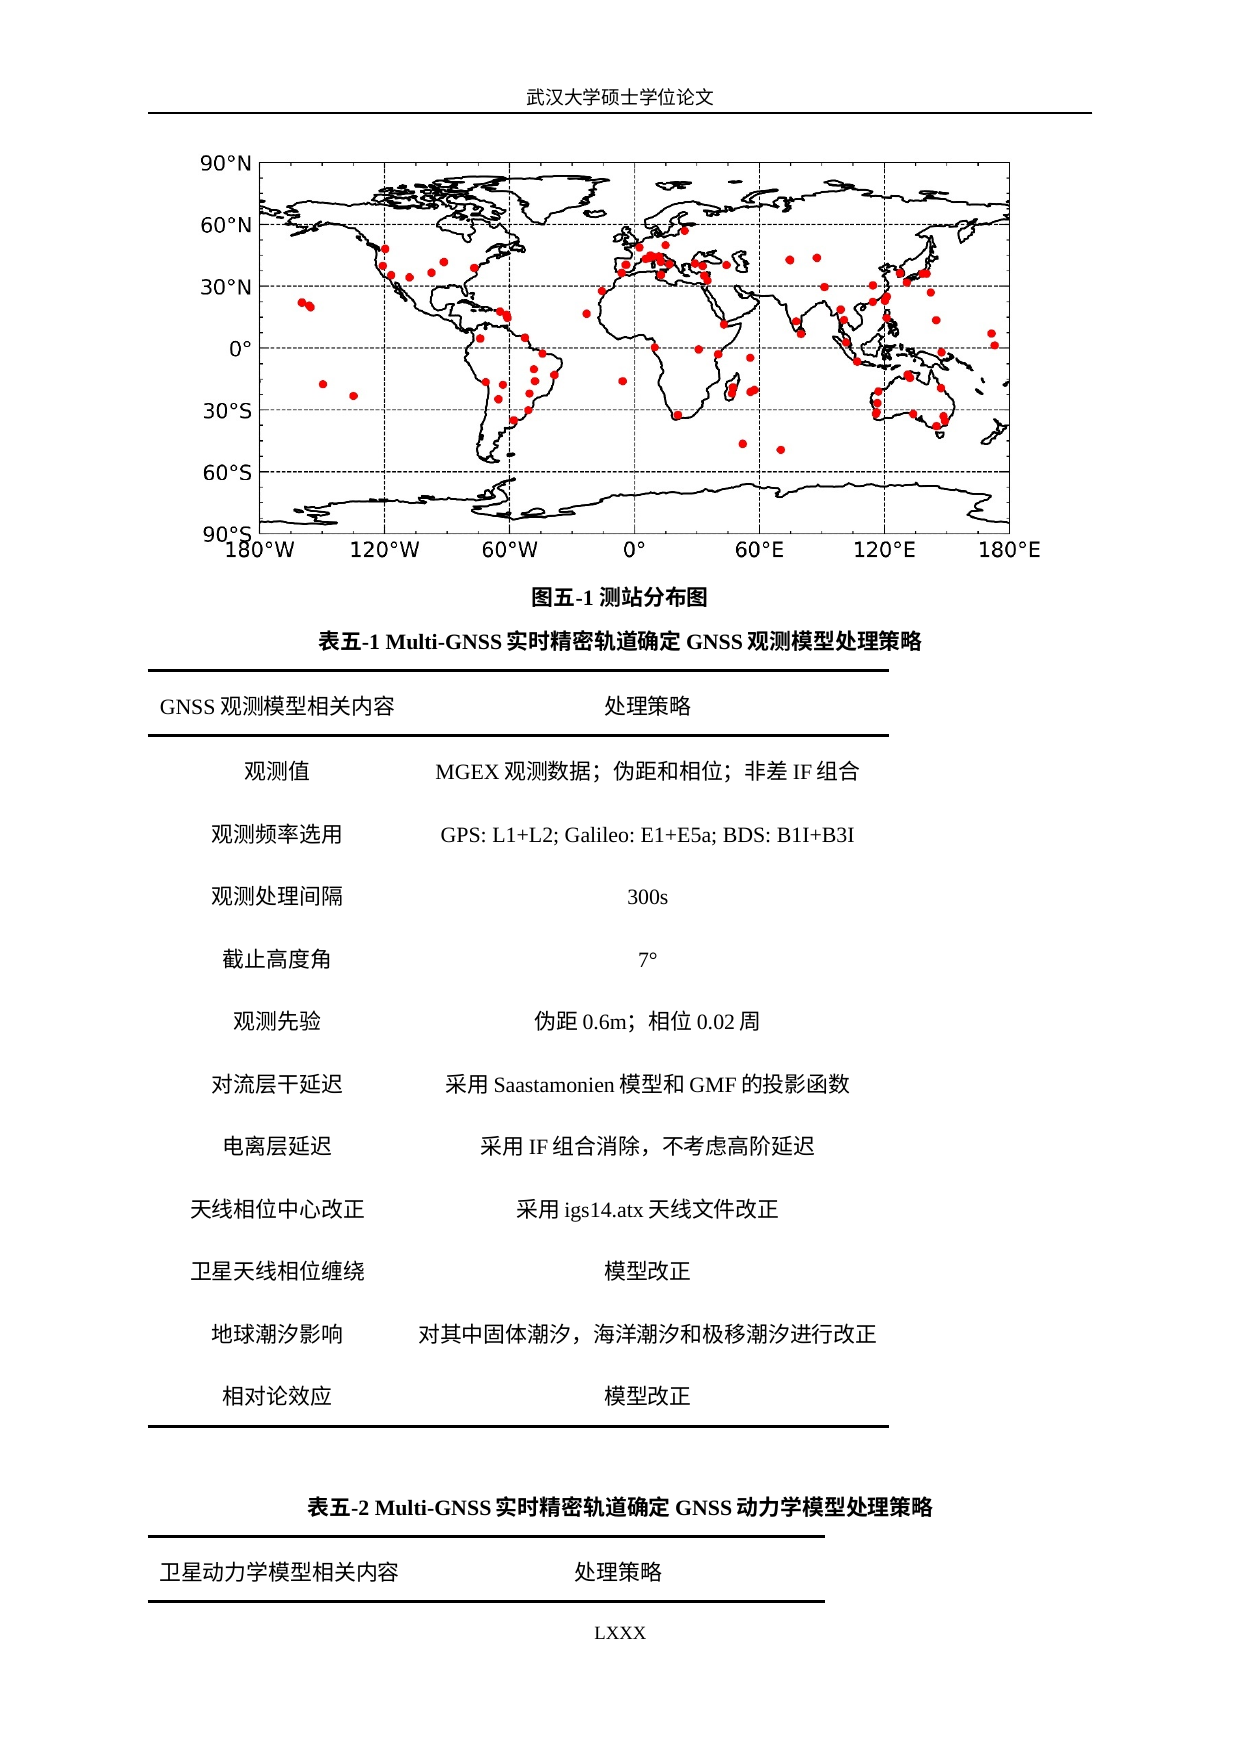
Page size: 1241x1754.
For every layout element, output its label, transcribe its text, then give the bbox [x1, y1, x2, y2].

text 测站分布图 [148, 580, 1092, 612]
table_cell 观测值 [148, 737, 407, 800]
table_cell 天线相位中心改正 [148, 1175, 407, 1237]
table_header 处理策略 [407, 672, 888, 734]
table_cell 300s [407, 862, 888, 925]
picture [192, 147, 1048, 568]
table_header 卫星动力学模型相关内容 [148, 1538, 411, 1600]
table_cell 观测先验 [148, 987, 407, 1050]
table_cell MGEX观测数据；伪距和相位；非差IF组合 [407, 737, 888, 800]
table_cell 采用Saastamonien模型和GMF的投影函数 [407, 1050, 888, 1112]
table_cell 观测频率选用 [148, 800, 407, 862]
text Multi-GNSS实时精密轨道确定GNSS观测模型处理策略 [148, 624, 1092, 656]
table_header 处理策略 [411, 1538, 825, 1600]
text Multi-GNSS实时精密轨道确定GNSS动力学模型处理策略 [148, 1490, 1092, 1522]
table_cell 对其中固体潮汐，海洋潮汐和极移潮汐进行改正 [407, 1300, 888, 1362]
table_cell 电离层延迟 [148, 1112, 407, 1175]
table_cell 采用igs14.atx天线文件改正 [407, 1175, 888, 1237]
table_cell GPS: L1+L2; Galileo: E1+E5a; BDS: B1I+B3I [407, 800, 888, 862]
table_cell 采用IF组合消除，不考虑高阶延迟 [407, 1112, 888, 1175]
table_cell 模型改正 [407, 1237, 888, 1300]
table_cell 模型改正 [407, 1362, 888, 1425]
table_header GNSS观测模型相关内容 [148, 672, 407, 734]
table_cell 地球潮汐影响 [148, 1300, 407, 1362]
table_cell 7° [407, 925, 888, 987]
table_cell 观测处理间隔 [148, 862, 407, 925]
table_cell 截止高度角 [148, 925, 407, 987]
table_cell 伪距0.6m；相位0.02周 [407, 987, 888, 1050]
table_cell 对流层干延迟 [148, 1050, 407, 1112]
table_cell 卫星天线相位缠绕 [148, 1237, 407, 1300]
table_cell 相对论效应 [148, 1362, 407, 1425]
